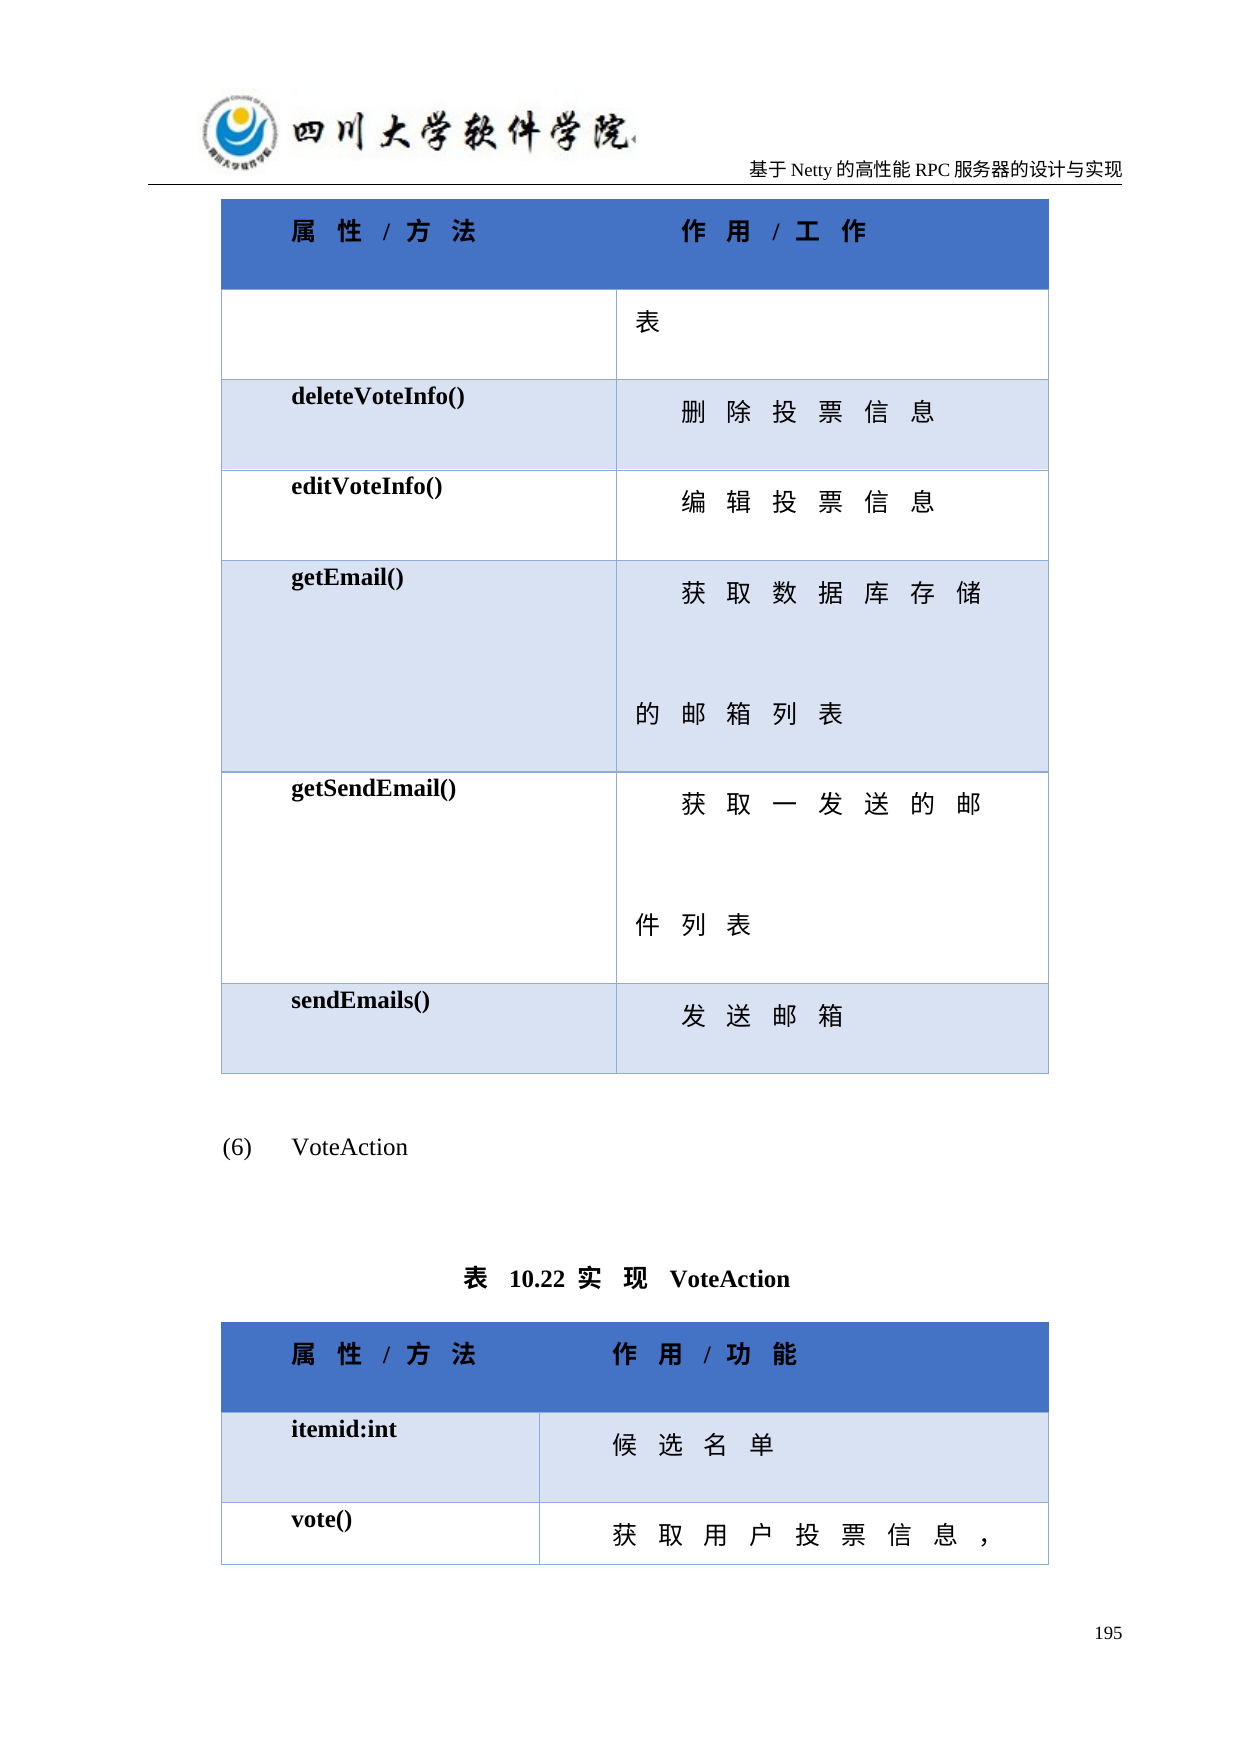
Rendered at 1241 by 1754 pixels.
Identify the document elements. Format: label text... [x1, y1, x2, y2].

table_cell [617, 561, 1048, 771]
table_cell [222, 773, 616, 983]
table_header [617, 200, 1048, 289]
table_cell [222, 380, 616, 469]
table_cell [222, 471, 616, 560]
picture [197, 88, 639, 177]
text 表10.22 实现VoteAction [154, 1246, 1116, 1306]
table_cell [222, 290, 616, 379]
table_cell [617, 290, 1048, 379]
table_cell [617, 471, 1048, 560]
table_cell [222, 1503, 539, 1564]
list VoteAction [154, 1131, 1116, 1162]
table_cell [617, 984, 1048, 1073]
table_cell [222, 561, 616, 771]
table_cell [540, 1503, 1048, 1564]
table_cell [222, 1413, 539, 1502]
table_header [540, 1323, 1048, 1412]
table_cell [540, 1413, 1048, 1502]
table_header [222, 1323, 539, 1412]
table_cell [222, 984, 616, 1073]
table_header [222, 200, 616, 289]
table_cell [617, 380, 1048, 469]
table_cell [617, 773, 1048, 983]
